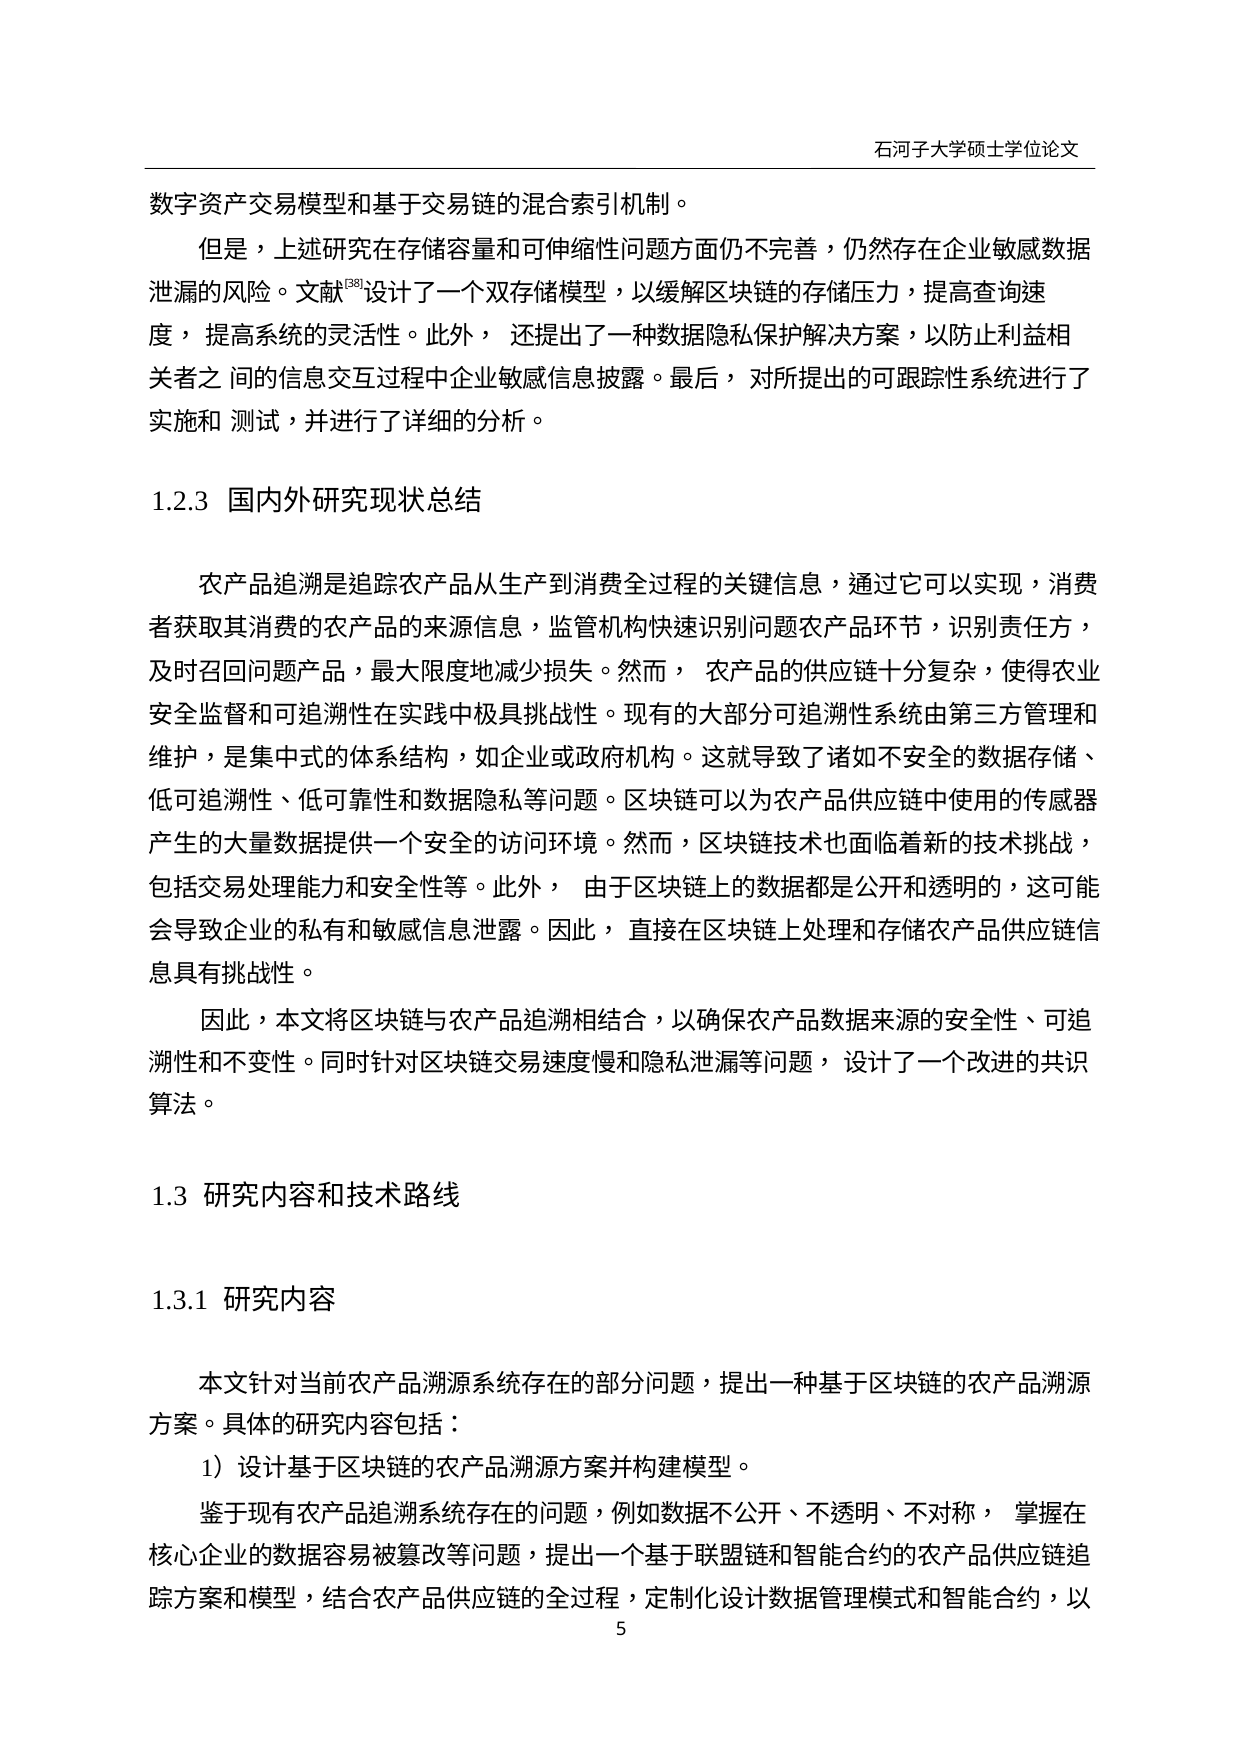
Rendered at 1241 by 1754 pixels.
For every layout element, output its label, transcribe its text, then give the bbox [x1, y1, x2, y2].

text 因此，本文将区块链与农产品追溯相结合，以确保农产品数据来源的安全性、可追 溯性和不变性。同时针对区块链交易速度慢和隐私泄漏等问题， 设计了一个改进的共识 算法。 [149, 1002, 1093, 1121]
text 1.3.1 研究内容 [151, 1280, 1102, 1317]
text 数字资产交易模型和基于交易链的混合索引机制。 [149, 189, 1102, 220]
text 1）设计基于区块链的农产品溯源方案并构建模型。 [201, 1452, 1102, 1483]
text 但是，上述研究在存储容量和可伸缩性问题方面仍不完善，仍然存在企业敏感数据 泄漏的风险。文献[38]设计了一个双存储模型，以缓解区块链的存储压力，提高查询速度， 提高系统的灵活性。此外， 还提出了一种数据隐私保护解决方案，以防止利益相关者之 间的信息交互过程中企业敏感信息披露。最后， 对所提出的可跟踪性系统进行了实施和 测试，并进行了详细的分析。 [149, 232, 1093, 438]
text 农产品追溯是追踪农产品从生产到消费全过程的关键信息，通过它可以实现，消费 者获取其消费的农产品的来源信息，监管机构快速识别问题农产品环节，识别责任方， 及时召回问题产品，最大限度地减少损失。然而， 农产品的供应链十分复杂，使得农业 安全监督和可追溯性在实践中极具挑战性。现有的大部分可追溯性系统由第三方管理和 维护，是集中式的体系结构，如企业或政府机构。这就导致了诸如不安全的数据存储、 低可追溯性、低可靠性和数据隐私等问题。区块链可以为农产品供应链中使用的传感器 产生的大量数据提供一个安全的访问环境。然而，区块链技术也面临着新的技术挑战， 包括交易处理能力和安全性等。此外， 由于区块链上的数据都是公开和透明的，这可能 会导致企业的私有和敏感信息泄露。因此， 直接在区块链上处理和存储农产品供应链信 息具有挑战性。 [148, 567, 1102, 990]
text 本文针对当前农产品溯源系统存在的部分问题，提出一种基于区块链的农产品溯源 方案。具体的研究内容包括： [149, 1366, 1093, 1441]
text 1.2.3 国内外研究现状总结 [151, 481, 1102, 518]
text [149, 1495, 1093, 1614]
text 1.3 研究内容和技术路线 [151, 1176, 1102, 1212]
